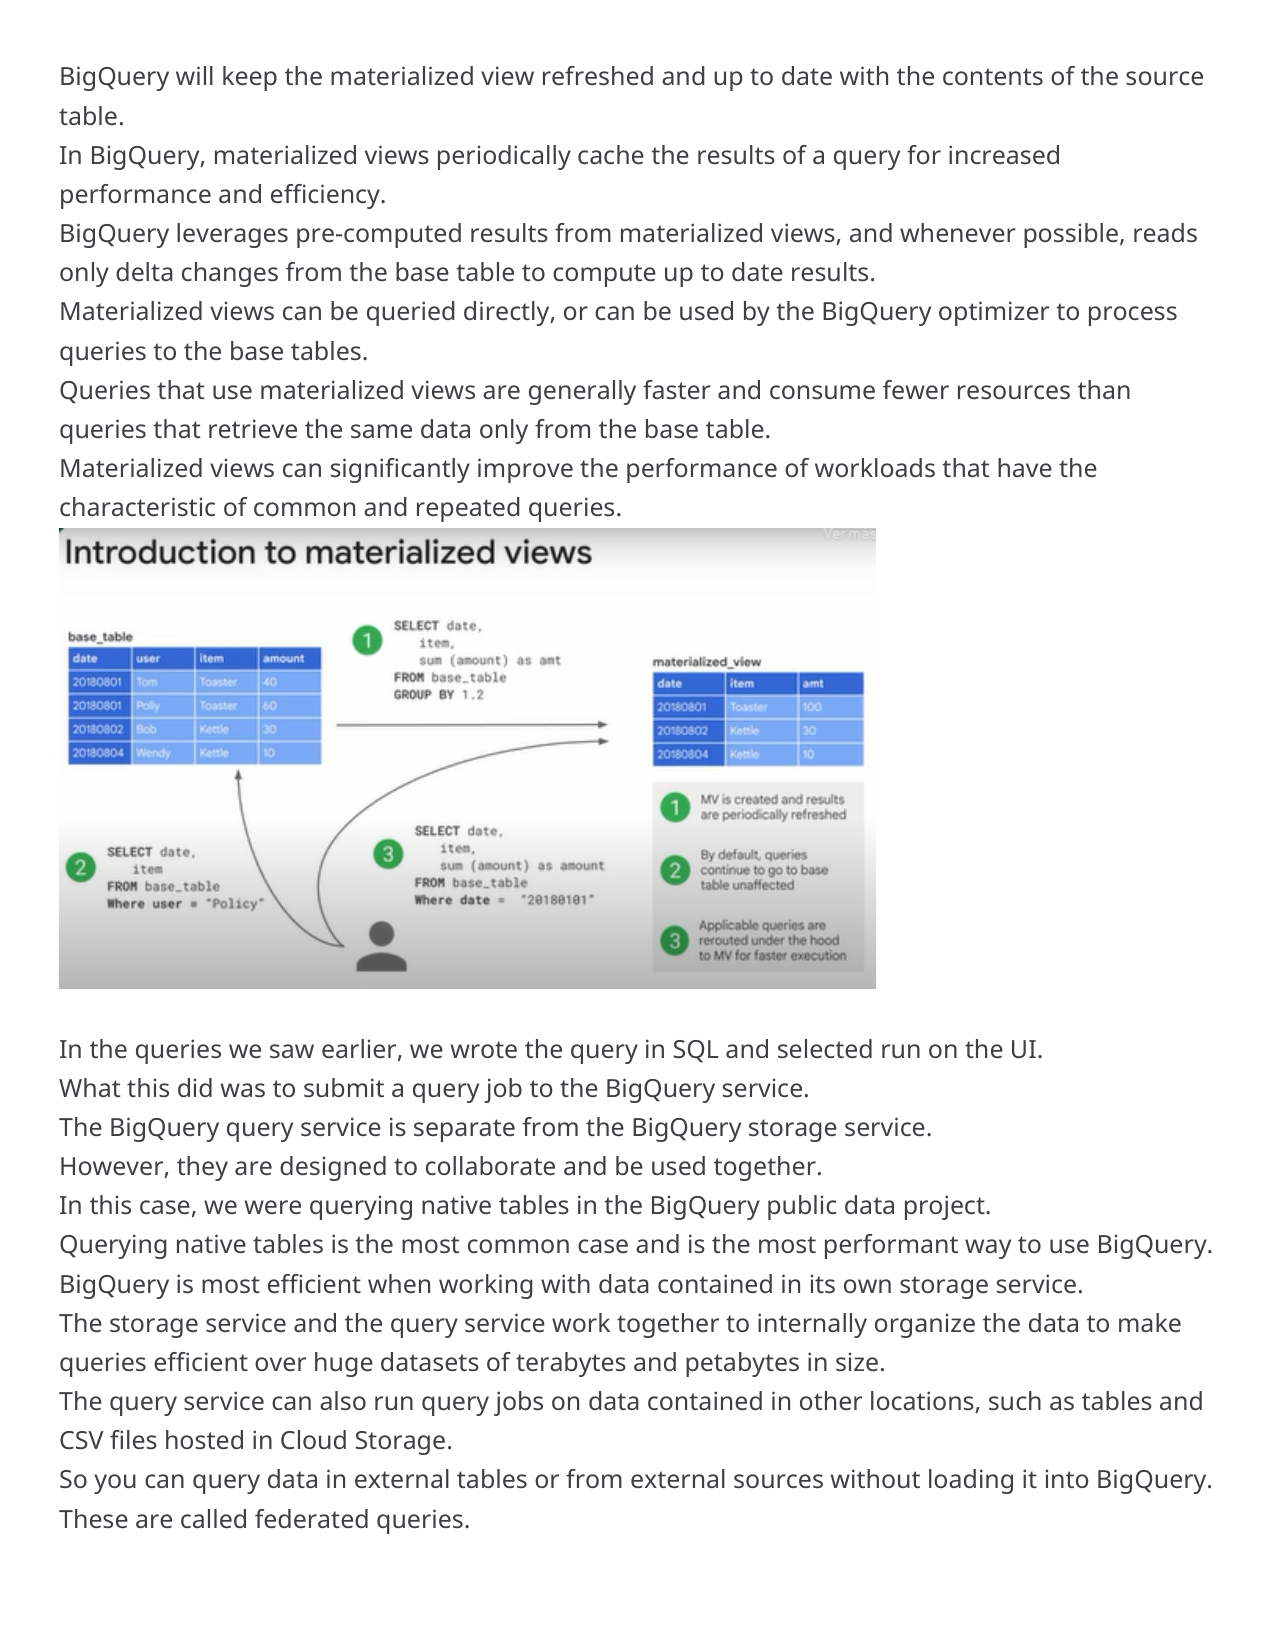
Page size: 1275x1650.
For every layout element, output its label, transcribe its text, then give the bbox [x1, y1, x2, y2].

text In the queries we saw earlier, we wrote the query in SQL and selected run on the UI. [59, 1031, 1216, 1065]
text In BigQuery, materialized views periodically cache the results of a query for increased performance and efficiency. [59, 137, 1216, 211]
text What this did was to submit a query job to the BigQuery service. [59, 1071, 1216, 1104]
text The storage service and the query service work together to internally organize the data to make queries efficient over huge datasets of terabytes and petabytes in size. [59, 1306, 1216, 1379]
text BigQuery will keep the materialized view refreshed and up to date with the contents of the source table. [59, 59, 1216, 132]
text Querying native tables is the most common case and is the most performant way to use BigQuery. [59, 1227, 1216, 1261]
text BigQuery leverages pre-computed results from materialized views, and whenever possible, reads only delta changes from the base table to compute up to date results. [59, 216, 1216, 289]
text So you can query data in external tables or from external sources without loading it into BigQuery. [59, 1462, 1216, 1496]
text BigQuery is most efficient when working with data contained in its own storage service. [59, 1266, 1216, 1300]
picture [58, 528, 877, 989]
text Queries that use materialized views are generally faster and consume fewer resources than queries that retrieve the same data only from the base table. [59, 372, 1216, 446]
text However, they are designed to collaborate and be used together. [59, 1149, 1216, 1183]
text These are called federated queries. [59, 1501, 1216, 1535]
text Materialized views can significantly improve the performance of workloads that have the characteristic of common and repeated queries. [59, 451, 1216, 524]
text The query service can also run query jobs on data contained in other locations, such as tables and CSV files hosted in Cloud Storage. [59, 1384, 1216, 1457]
text In this case, we were querying native tables in the BigQuery public data project. [59, 1188, 1216, 1222]
text The BigQuery query service is separate from the BigQuery storage service. [59, 1110, 1216, 1144]
text Materialized views can be queried directly, or can be used by the BigQuery optimizer to process queries to the base tables. [59, 294, 1216, 367]
